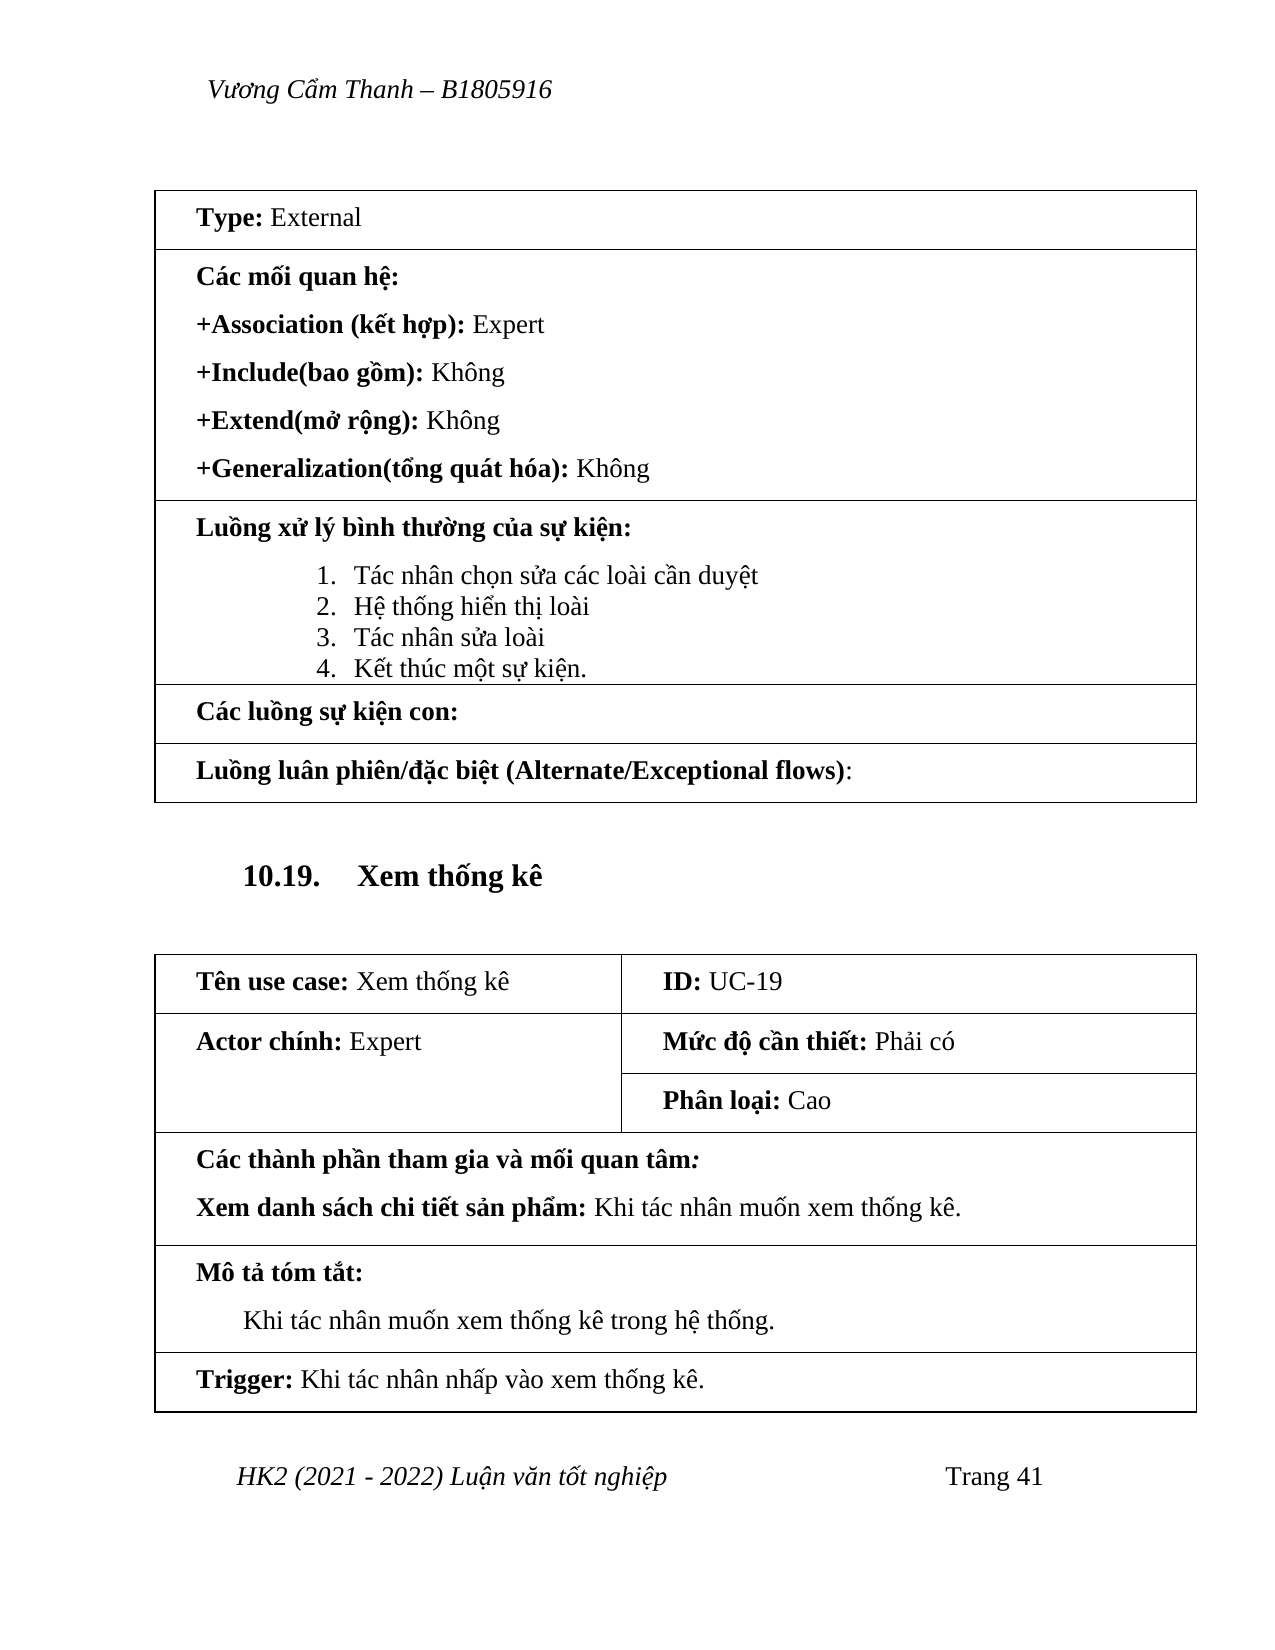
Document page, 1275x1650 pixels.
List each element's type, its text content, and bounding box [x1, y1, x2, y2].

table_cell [156, 1353, 1196, 1411]
table_cell Các mối quan hệ: +Association (kết hợp): Expert +Include(bao gồm): Không +Extend(mở rộng): Không +Generalization(tổng quát hóa): Không [156, 250, 1196, 499]
table_cell Các thành phần tham gia và mối quan tâm: Xem danh sách chi tiết sản phẩm: Khi tác nhân muốn xem thống kê. [156, 1133, 1196, 1245]
table_cell Actor chính: Expert [156, 1014, 621, 1132]
table_cell Mức độ cần thiết: Phải có [622, 1014, 1196, 1073]
table_cell Luồng xử lý bình thường của sự kiện: Tác nhân chọn sửa các loài cần duyệt Hệ thống hiển thị loài Tác nhân sửa loài Kết thúc một sự kiện. [156, 501, 1196, 683]
subtitle Xem thống kê [236, 857, 1157, 893]
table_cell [156, 191, 1196, 249]
table_cell Phân loại: Cao [622, 1074, 1196, 1132]
table_header ID: UC-19 [622, 955, 1196, 1013]
table_header Tên use case: Xem thống kê [156, 955, 621, 1013]
table_cell Luồng luân phiên/đặc biệt (Alternate/Exceptional flows): [156, 744, 1196, 802]
table_cell Các luồng sự kiện con: [156, 685, 1196, 743]
table_cell Mô tả tóm tắt: Khi tác nhân muốn xem thống kê trong hệ thống. [156, 1246, 1196, 1352]
